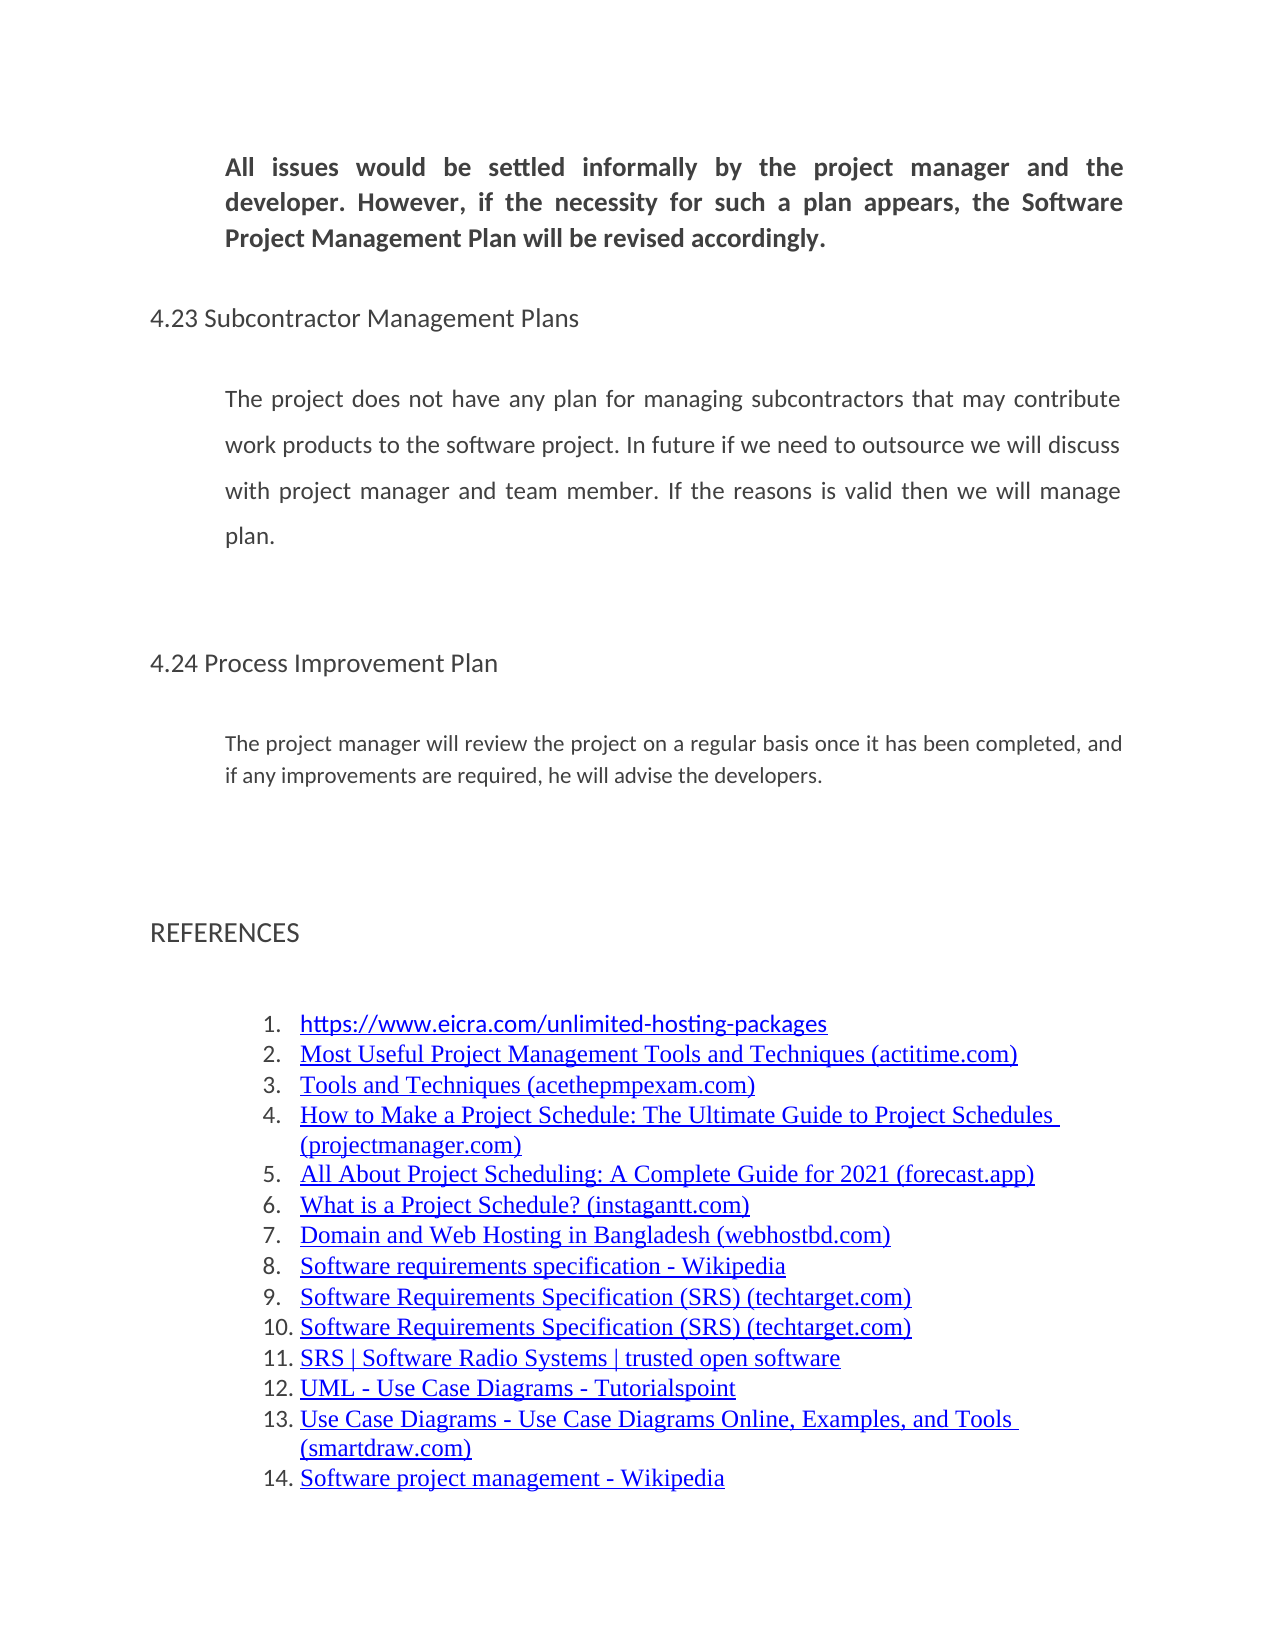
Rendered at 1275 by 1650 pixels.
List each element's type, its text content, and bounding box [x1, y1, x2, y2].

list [262, 1462, 1125, 1493]
list Software Requirements Specification (SRS) (techtarget.com) [262, 1311, 1125, 1342]
list All About Project Scheduling: A Complete Guide for 2021 (forecast.app) [262, 1159, 1125, 1189]
list UML - Use Case Diagrams - Tutorialspoint [262, 1372, 1125, 1403]
subtitle 4.23 Subcontractor Management Plans [150, 301, 1125, 334]
subtitle All issues would be settled informally by the project manager and the developer. However, if the necessity for such a plan appears, the Software Project Management Plan will be revised accordingly. [225, 150, 1125, 254]
text The project manager will review the project on a regular basis once it has been completed, and if any improvements are required, he will advise the developers. [225, 729, 1125, 789]
list Software requirements specification - Wikipedia [262, 1250, 1125, 1281]
list https://www.eicra.com/unlimited-hosting-packages [262, 1008, 1125, 1038]
subtitle 4.24 Process Improvement Plan [150, 647, 1125, 680]
list Software Requirements Specification (SRS) (techtarget.com) [262, 1281, 1125, 1311]
list What is a Project Schedule? (instagantt.com) [262, 1189, 1125, 1220]
list Tools and Techniques (acethepmpexam.com) [262, 1069, 1125, 1099]
list Domain and Web Hosting in Bangladesh (webhostbd.com) [262, 1220, 1125, 1250]
text The project does not have any plan for managing subcontractors that may contribute work products to the software project. In future if we need to outsource we will discuss with project manager and team member. If the reasons is valid then we will manage plan. [225, 383, 1122, 551]
list How to Make a Project Schedule: The Ultimate Guide to Project Schedules (projectmanager.com) [262, 1099, 1125, 1159]
list SRS | Software Radio Systems | trusted open software [262, 1342, 1125, 1372]
list Use Case Diagrams - Use Case Diagrams Online, Examples, and Tools (smartdraw.com) [262, 1403, 1125, 1462]
list Most Useful Project Management Tools and Techniques (actitime.com) [262, 1038, 1125, 1069]
subtitle REFERENCES [150, 914, 1125, 950]
